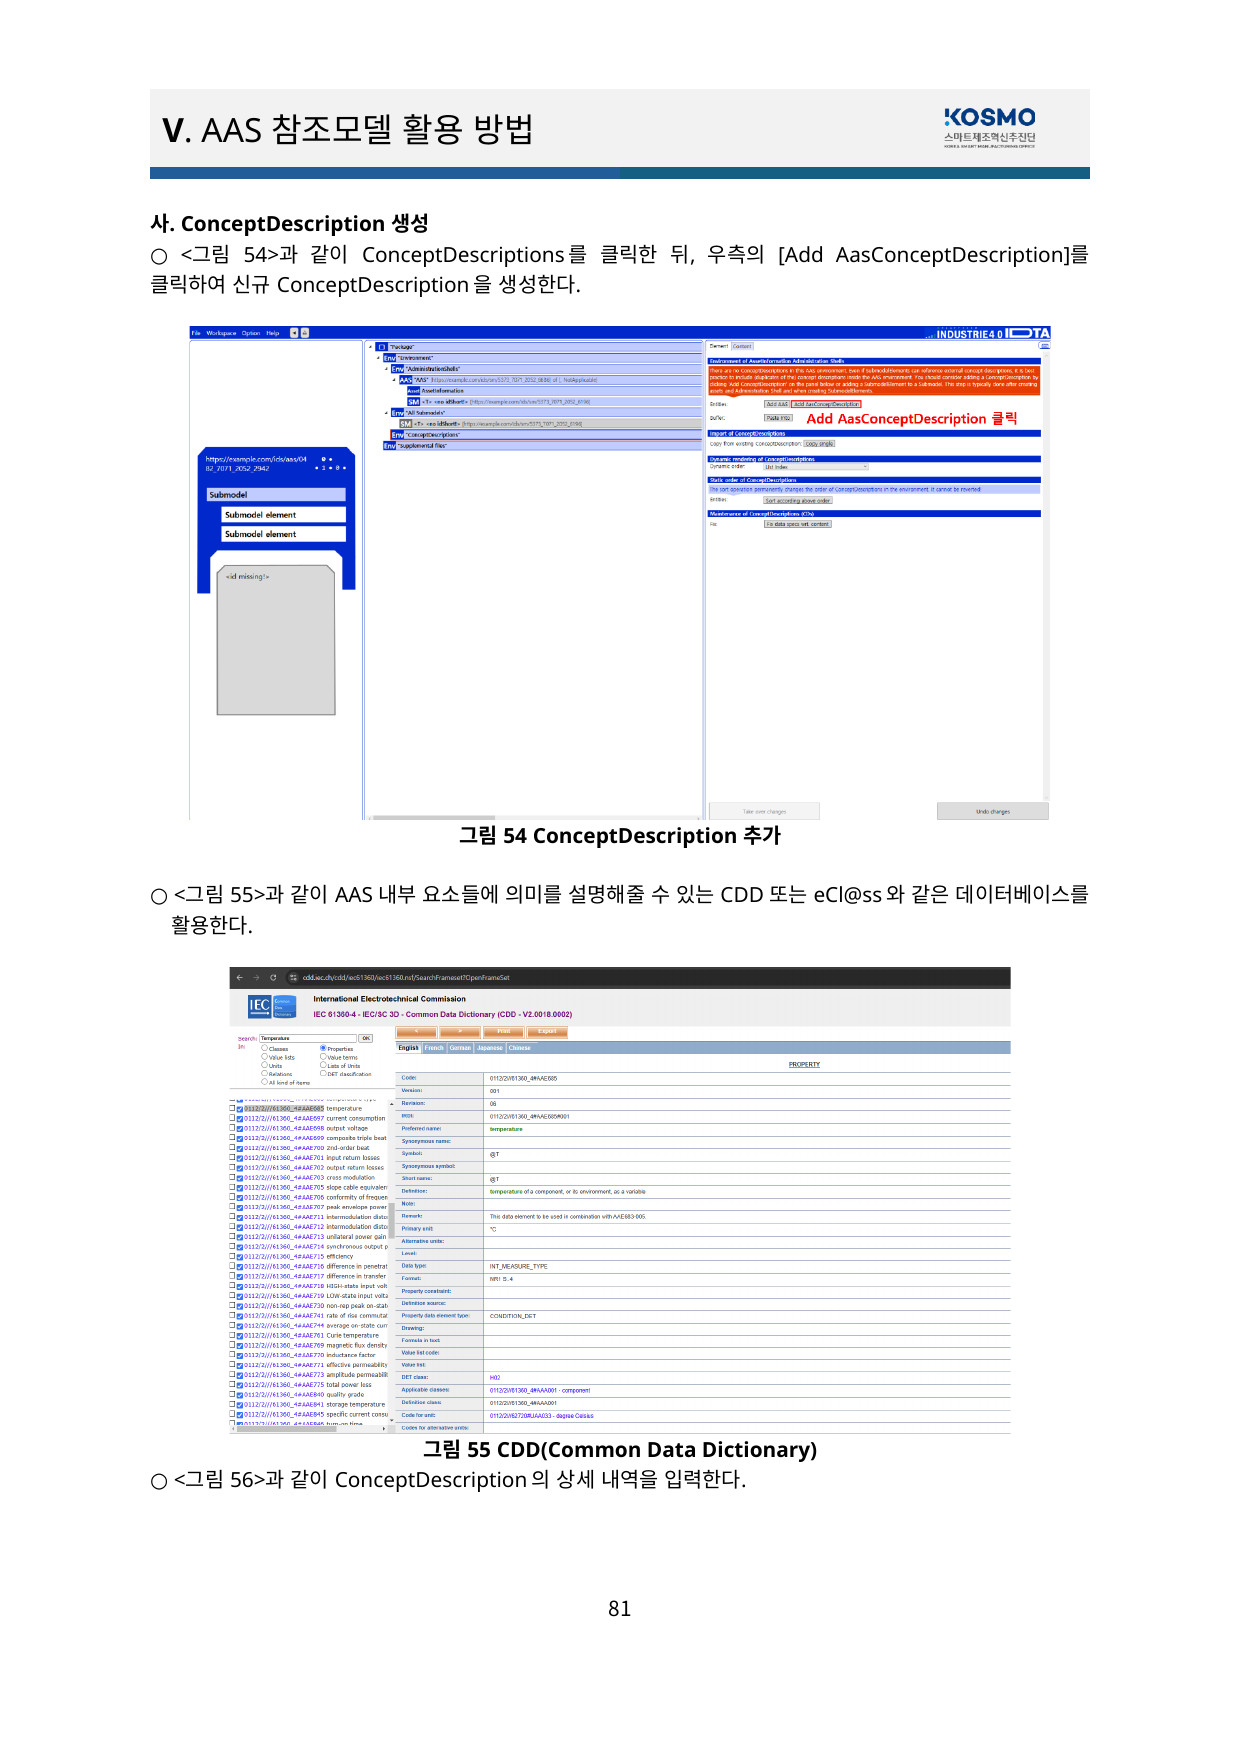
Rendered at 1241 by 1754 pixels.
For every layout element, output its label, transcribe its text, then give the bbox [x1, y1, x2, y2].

text ○ <그림 56>과 같이 ConceptDescription의 상세 내역을 입력한다. [150, 1463, 1090, 1494]
text 그림 55 CDD(Common Data Dictionary) [150, 1433, 1090, 1463]
text ○ <그림 54>과 같이 ConceptDescriptions를 클릭한 뒤, 우측의 [Add AasConceptDescription]를 클릭하여 신규 ConceptDescription을 생성한다. [150, 238, 1090, 298]
text 그림 54 ConceptDescription 추가 [150, 820, 1090, 850]
picture [944, 108, 1035, 148]
text 사. ConceptDescription 생성 [150, 207, 1090, 238]
text ○ <그림 55>과 같이 AAS 내부 요소들에 의미를 설명해줄 수 있는 CDD 또는 eCl@ss와 같은 데이터베이스를 활용한다. [150, 878, 1090, 939]
picture [189, 326, 1051, 820]
picture [229, 967, 1011, 1434]
